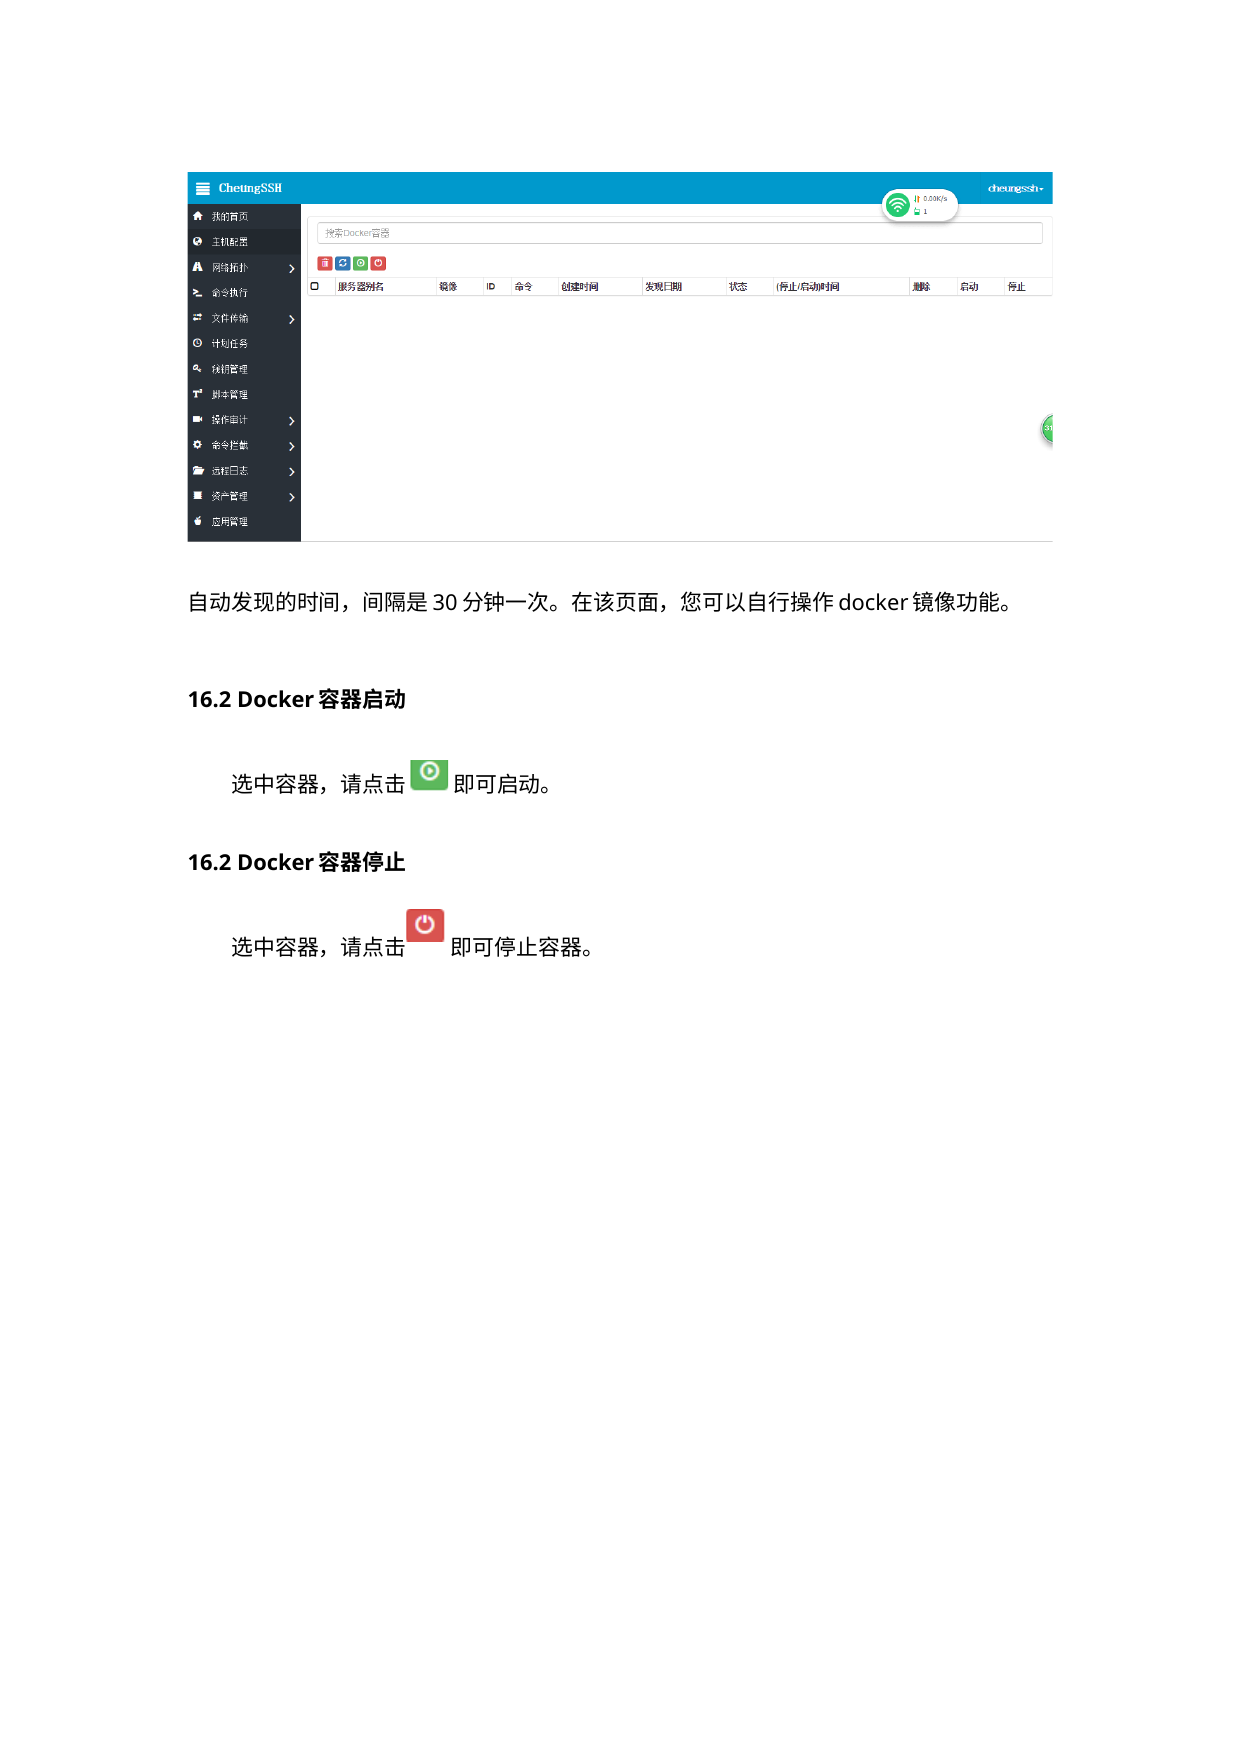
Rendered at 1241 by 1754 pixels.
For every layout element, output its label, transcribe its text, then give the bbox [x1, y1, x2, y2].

picture [197, 187, 209, 194]
text 选中容器，请点击 即可启动。 [187, 747, 1053, 812]
text 自动发现的时间，间隔是30分钟一次。在该页面，您可以自行操作docker镜像功能。 [187, 584, 1053, 617]
picture [406, 909, 446, 942]
picture [187, 190, 1053, 542]
text 16.2 Docker容器停止 [187, 844, 1053, 877]
picture [406, 760, 449, 792]
text 选中容器，请点击 即可停止容器。 [187, 909, 1053, 974]
text 16.2 Docker容器启动 [187, 682, 1053, 714]
